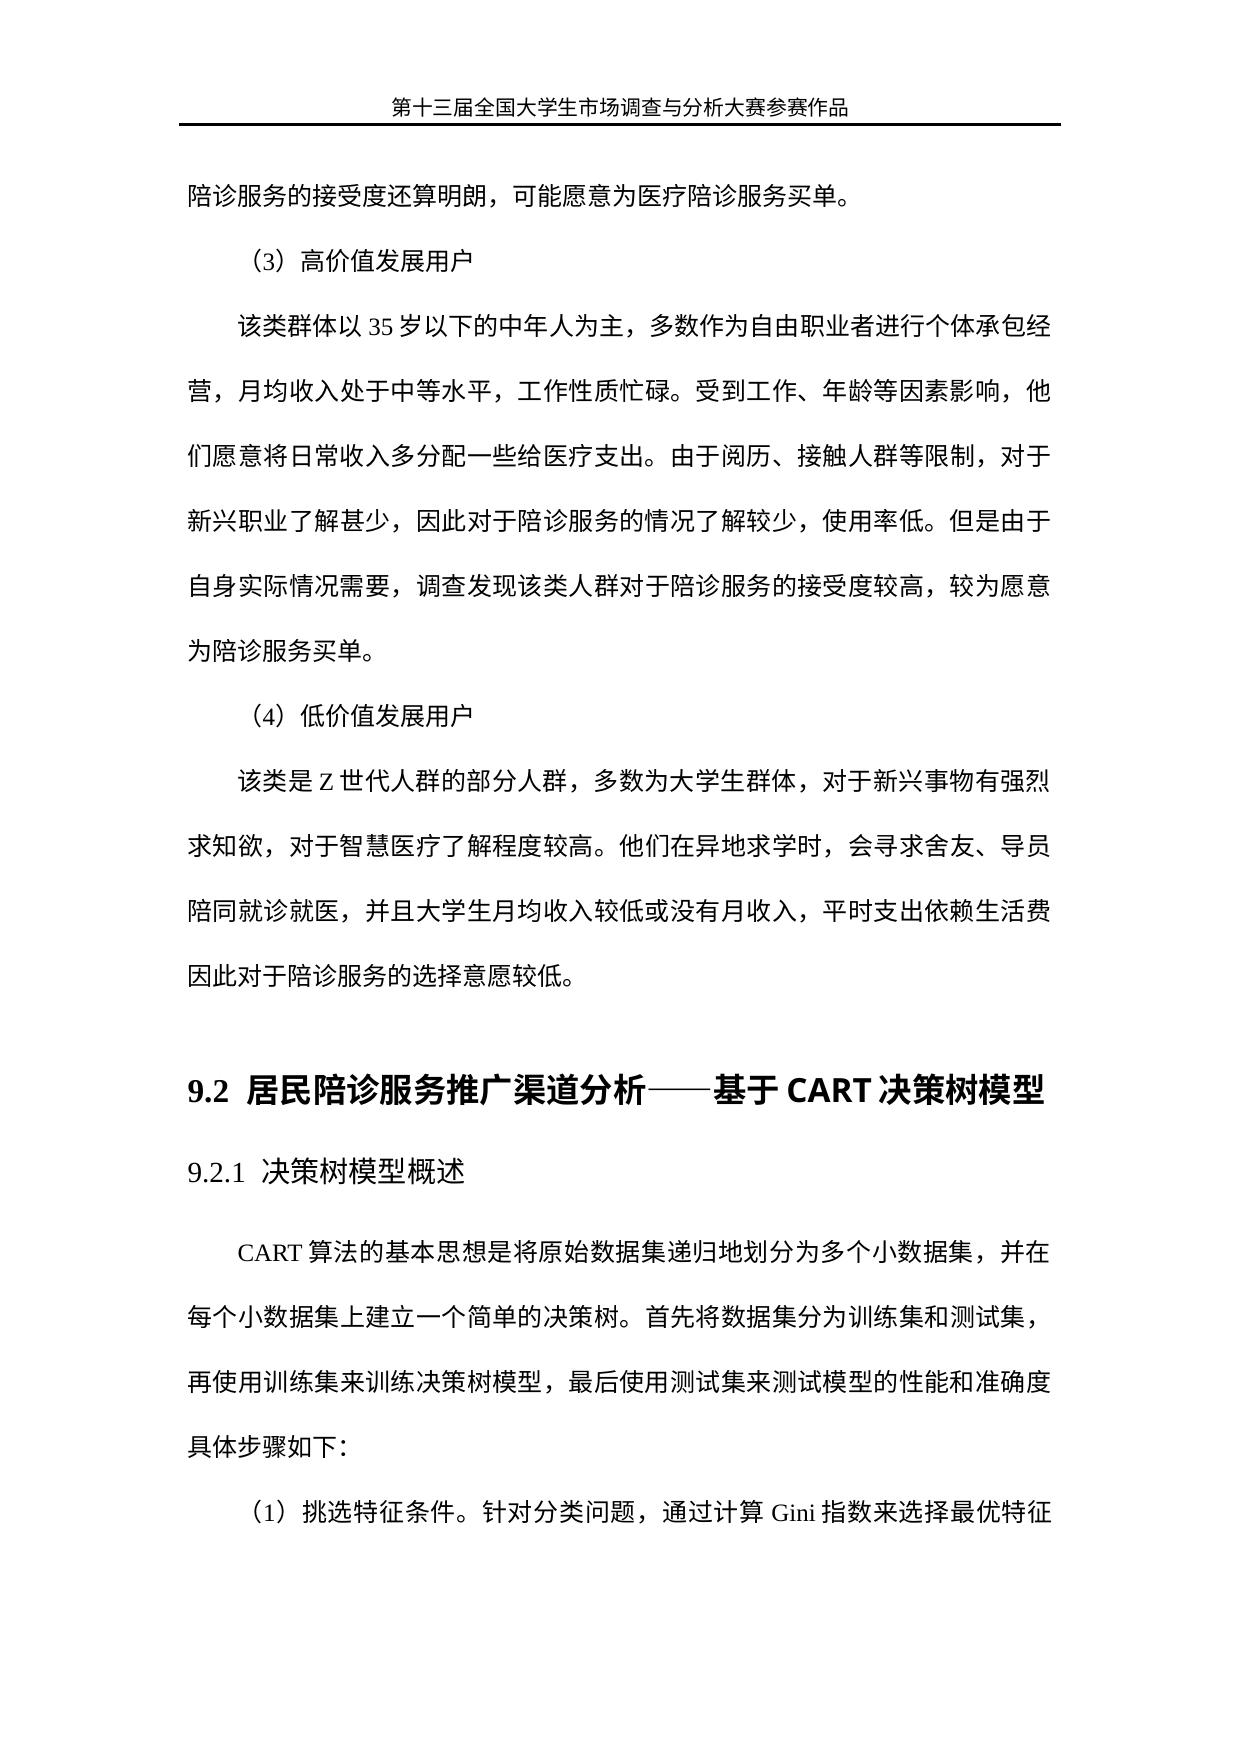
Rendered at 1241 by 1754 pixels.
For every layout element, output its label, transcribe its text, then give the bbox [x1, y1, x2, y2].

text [187, 1478, 1053, 1543]
text （3）高价值发展用户 [237, 227, 1053, 292]
text （4）低价值发展用户 [237, 682, 1053, 747]
subtitle 决策树模型概述 [187, 1137, 1053, 1202]
subtitle 居民陪诊服务推广渠道分析——基于CART决策树模型 [187, 1056, 1053, 1121]
text CART算法的基本思想是将原始数据集递归地划分为多个小数据集，并在每个小数据集上建立一个简单的决策树。首先将数据集分为训练集和测试集，再使用训练集来训练决策树模型，最后使用测试集来测试模型的性能和准确度。具体步骤如下： [187, 1218, 1053, 1478]
text 该类是Z世代人群的部分人群，多数为大学生群体，对于新兴事物有强烈求知欲，对于智慧医疗了解程度较高。他们在异地求学时，会寻求舍友、导员陪同就诊就医，并且大学生月均收入较低或没有月收入，平时支出依赖生活费，因此对于陪诊服务的选择意愿较低。 [187, 747, 1053, 1007]
text 该类群体以35岁以下的中年人为主，多数作为自由职业者进行个体承包经营，月均收入处于中等水平，工作性质忙碌。受到工作、年龄等因素影响，他们愿意将日常收入多分配一些给医疗支出。由于阅历、接触人群等限制，对于新兴职业了解甚少，因此对于陪诊服务的情况了解较少，使用率低。但是由于自身实际情况需要，调查发现该类人群对于陪诊服务的接受度较高，较为愿意为陪诊服务买单。 [187, 292, 1053, 682]
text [187, 162, 1053, 227]
